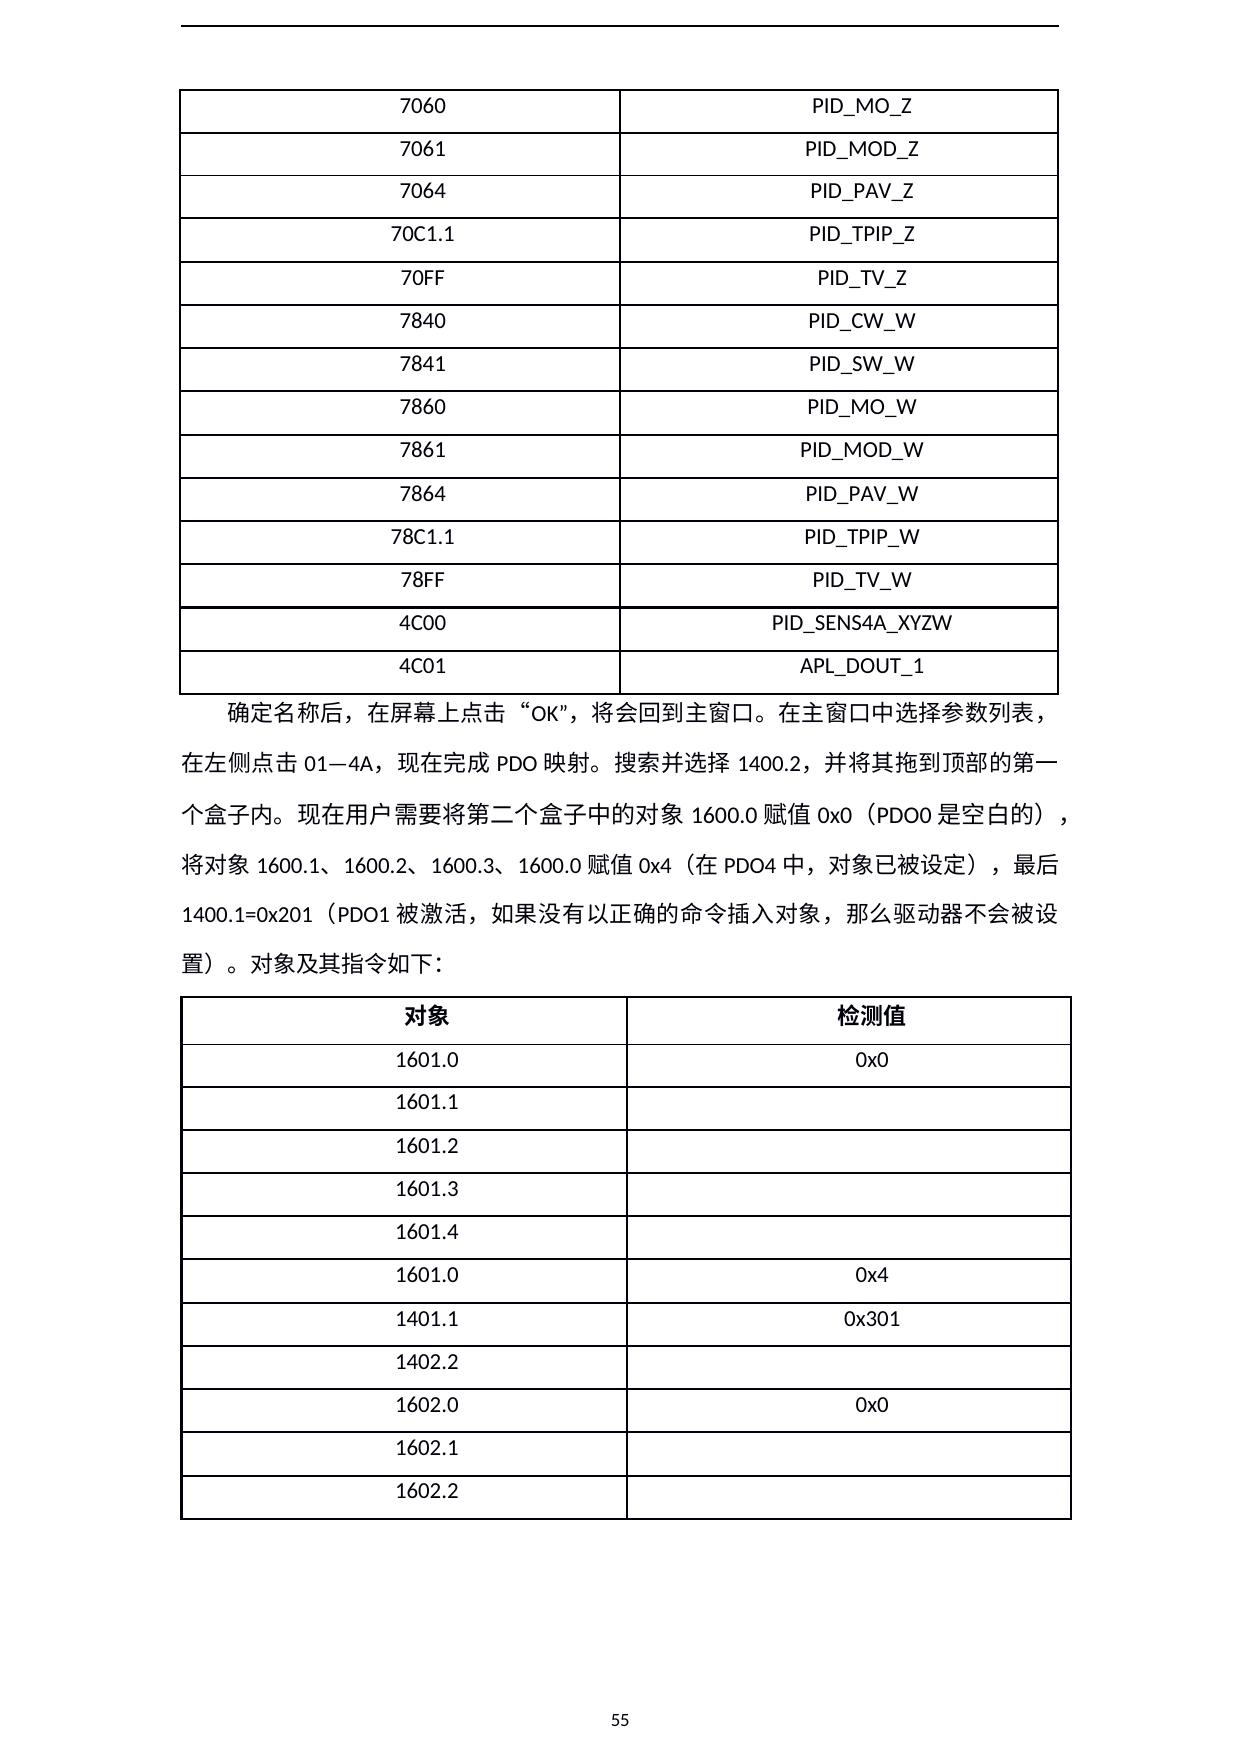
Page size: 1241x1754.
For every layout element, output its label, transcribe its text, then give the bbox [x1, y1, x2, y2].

table_cell 78FF [181, 565, 619, 606]
table_cell 1401.1 [183, 1304, 626, 1345]
table_cell [628, 1433, 1070, 1474]
table_cell [628, 1477, 1070, 1518]
table_cell 70FF [181, 263, 619, 304]
table_header 7060 [181, 91, 619, 132]
table_cell [628, 1217, 1070, 1258]
table_cell 0x4 [628, 1260, 1070, 1302]
table_cell PID_MOD_Z [621, 134, 1057, 175]
table_cell [628, 1347, 1070, 1388]
table_cell PID_PAV_Z [621, 176, 1057, 217]
table_cell 7840 [181, 306, 619, 347]
table_cell 7061 [181, 134, 619, 175]
table_cell 1601.4 [183, 1217, 626, 1258]
table_cell 7864 [181, 479, 619, 520]
table_cell 7064 [181, 176, 619, 217]
table_cell 70C1.1 [181, 219, 619, 261]
table_cell 78C1.1 [181, 522, 619, 563]
table_cell 1602.2 [183, 1477, 626, 1518]
table_cell 7861 [181, 436, 619, 477]
table_cell PID_SW_W [621, 349, 1057, 390]
table_cell [628, 1088, 1070, 1129]
table_cell 1402.2 [183, 1347, 626, 1388]
table_cell 4C00 [181, 609, 619, 649]
table_cell PID_MOD_W [621, 436, 1057, 477]
table_cell 1601.0 [183, 1045, 626, 1086]
table_cell 0x0 [628, 1390, 1070, 1431]
table_header 对象 [183, 998, 626, 1044]
table_cell PID_TPIP_W [621, 522, 1057, 563]
table_cell PID_TPIP_Z [621, 219, 1057, 261]
table_header PID_MO_Z [621, 91, 1057, 132]
table_cell 7860 [181, 392, 619, 433]
table_cell PID_SENS4A_XYZW [621, 609, 1057, 649]
table_cell PID_TV_W [621, 565, 1057, 606]
table_cell 1602.1 [183, 1433, 626, 1474]
table_cell 1601.0 [183, 1260, 626, 1302]
table_cell PID_MO_W [621, 392, 1057, 433]
table_cell PID_PAV_W [621, 479, 1057, 520]
table_header 检测值 [628, 998, 1070, 1044]
table_cell [628, 1174, 1070, 1215]
table_cell 4C01 [181, 652, 619, 693]
table_cell PID_CW_W [621, 306, 1057, 347]
table_cell PID_TV_Z [621, 263, 1057, 304]
table_cell 1601.2 [183, 1131, 626, 1172]
table_cell 1601.3 [183, 1174, 626, 1215]
table_cell [628, 1131, 1070, 1172]
table_cell 7841 [181, 349, 619, 390]
table_cell 0x0 [628, 1045, 1070, 1086]
table_cell APL_DOUT_1 [621, 652, 1057, 693]
text 确定名称后，在屏幕上点击“OK”，将会回到主窗口。在主窗口中选择参数列表，在左侧点击 01—4A，现在完成 PDO 映射。搜索并选择 1400.2，并将其拖到顶部的第一个盒子内。现在用户需要将第二个盒子中的对象 1600.0 赋值 0x0（PDO0 是空白的），将对象 1600.1、1600.2、1600.3、1600.0 赋值 0x4（在 PDO4 中，对象已被设定），最后 1400.1=0x201（PDO1 被激活，如果没有以正确的命令插入对象，那么驱动器不会被设置）。对象及其指令如下： [181, 695, 1059, 979]
table_cell 0x301 [628, 1304, 1070, 1345]
table_cell 1601.1 [183, 1088, 626, 1129]
table_cell 1602.0 [183, 1390, 626, 1431]
